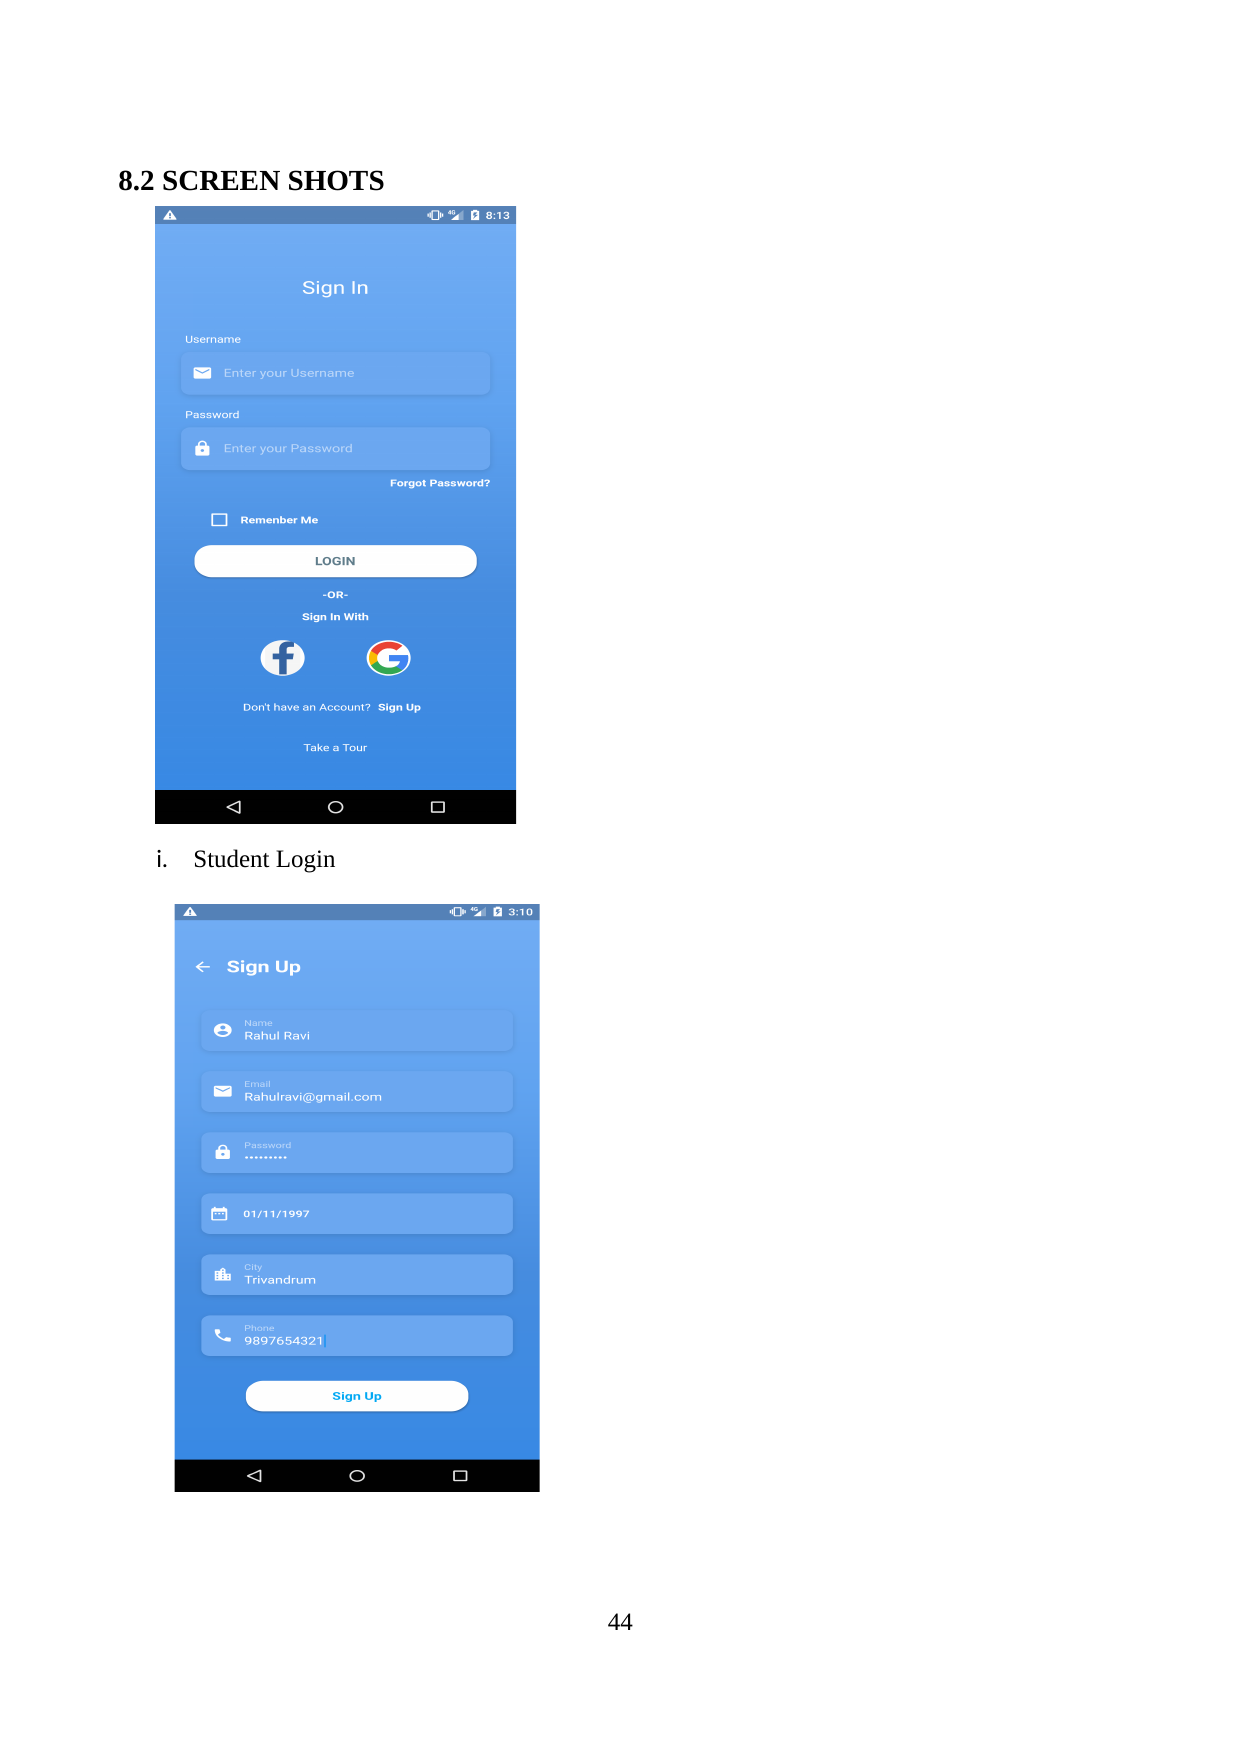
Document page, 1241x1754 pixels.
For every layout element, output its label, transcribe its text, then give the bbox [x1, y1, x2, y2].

picture [174, 904, 540, 1492]
list Student Login [156, 841, 1122, 873]
text 8.2 SCREEN SHOTS [118, 163, 1122, 197]
picture [155, 206, 517, 824]
